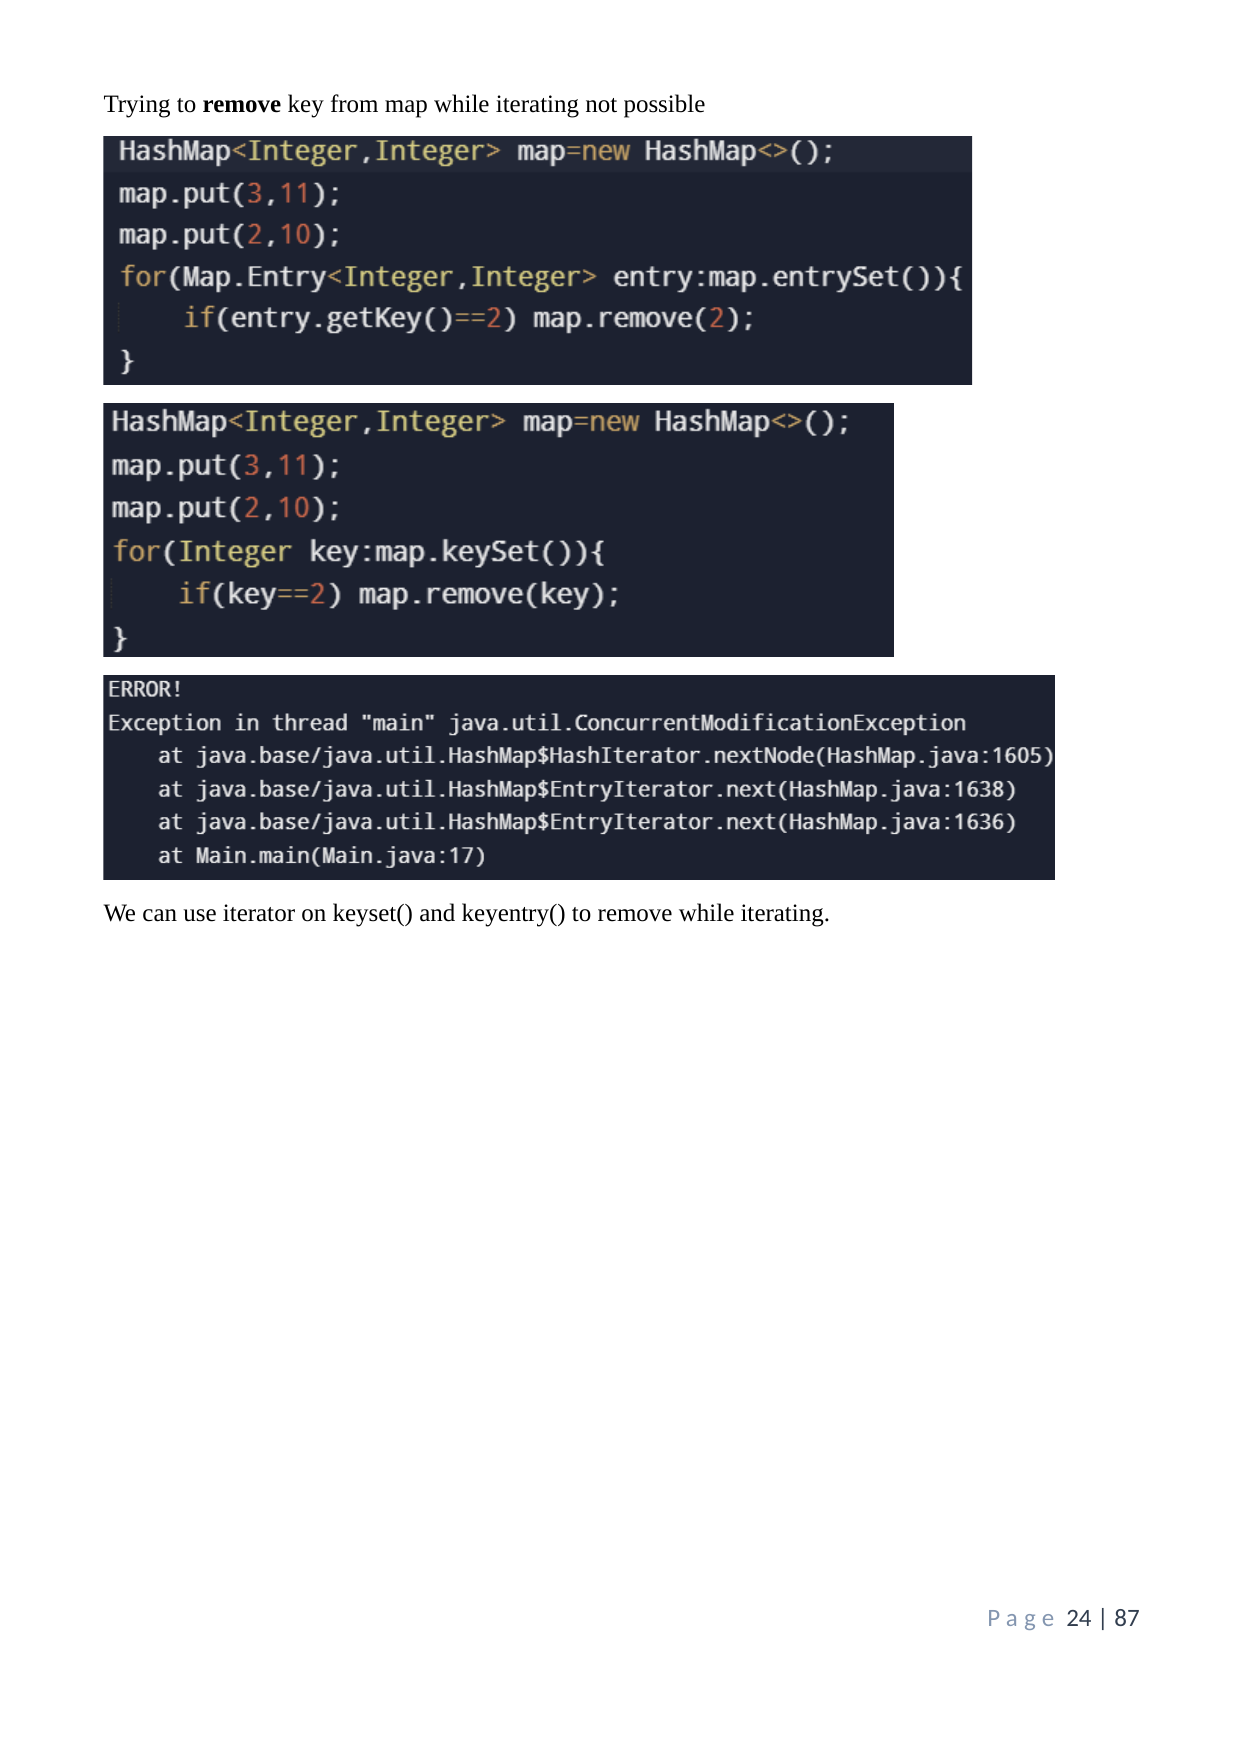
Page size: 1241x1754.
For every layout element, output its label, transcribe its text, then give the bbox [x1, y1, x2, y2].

text We can use iterator on keyset() and keyentry() to remove while iterating. [103, 898, 1166, 927]
picture [103, 403, 894, 657]
text Trying to remove key from map while iterating not possible [103, 89, 1166, 117]
picture [103, 136, 973, 385]
picture [103, 675, 1055, 880]
